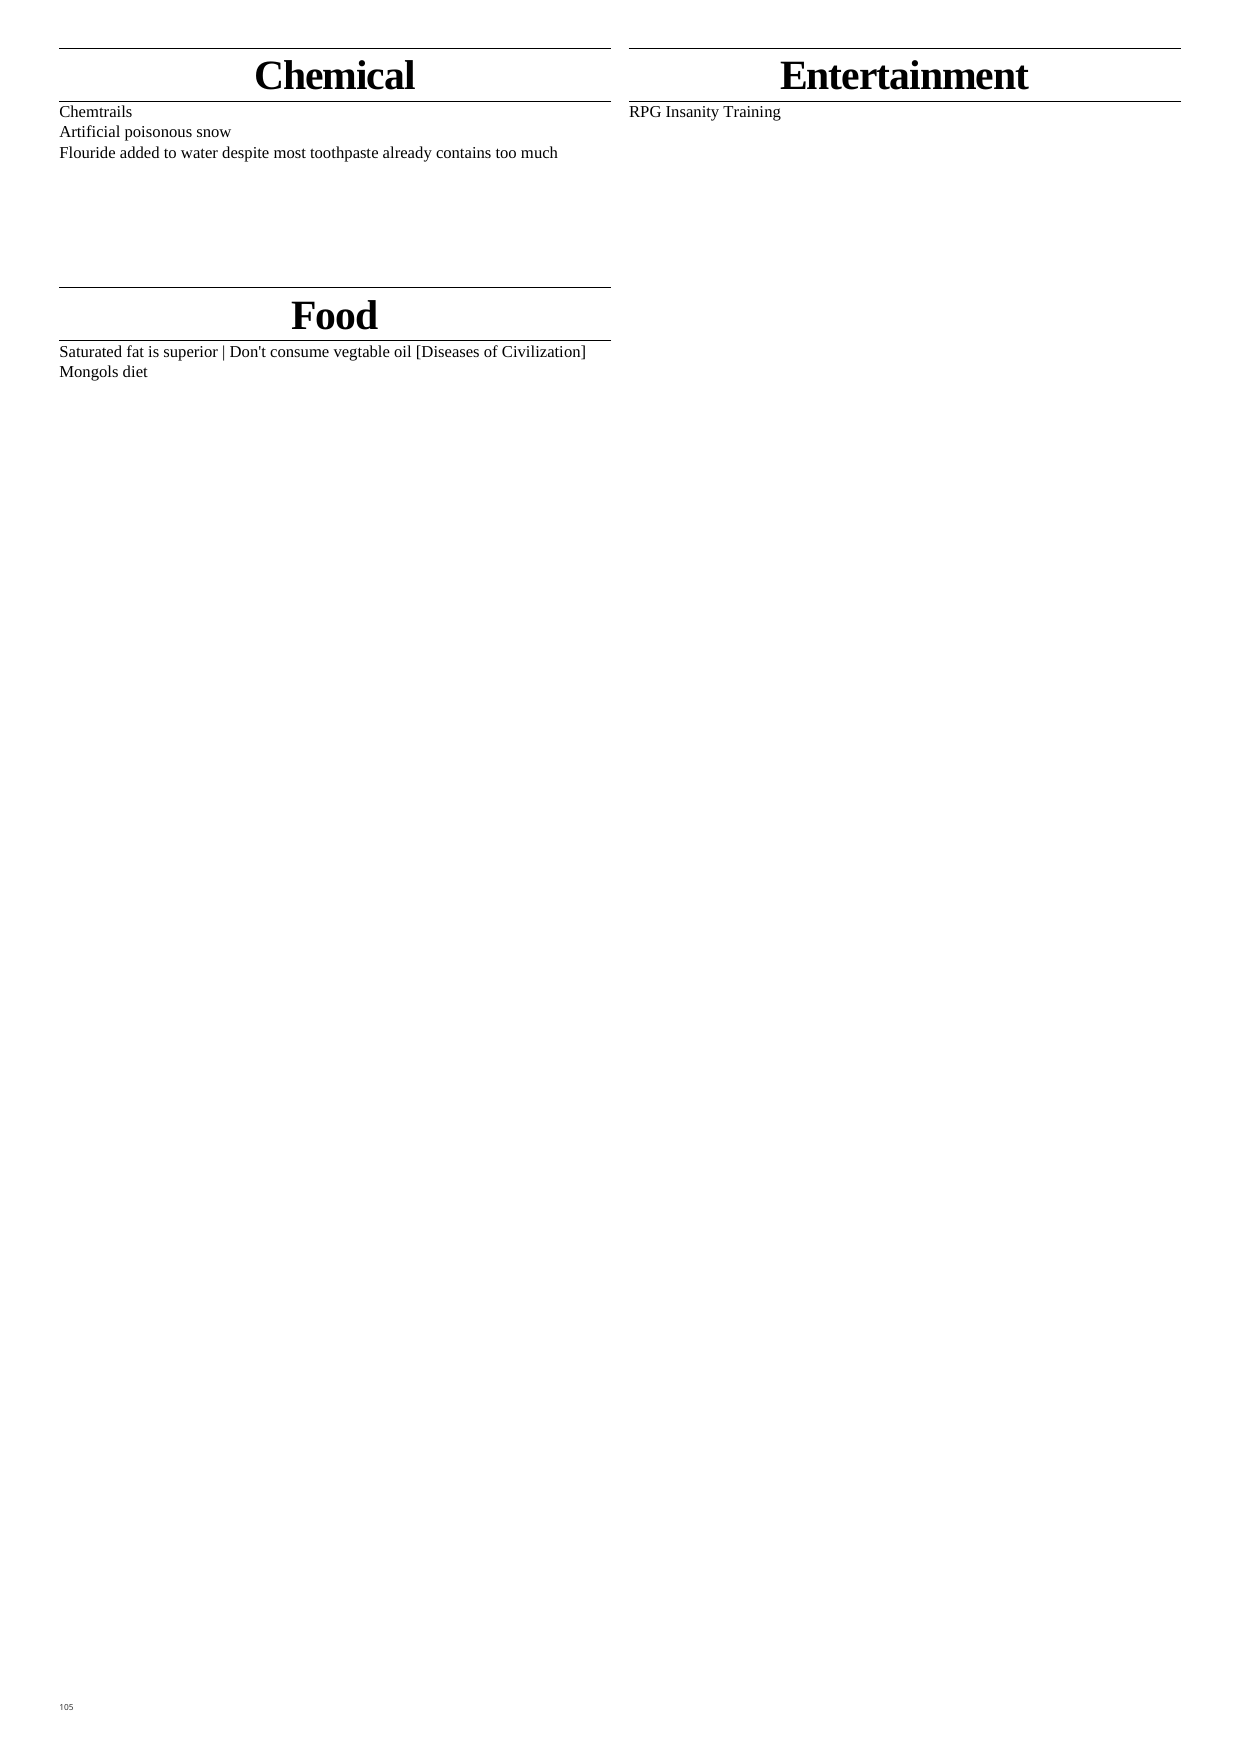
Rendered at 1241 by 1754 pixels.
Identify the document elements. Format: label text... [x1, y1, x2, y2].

text Chemtrails [59, 102, 611, 121]
subtitle Chemical [59, 49, 611, 101]
text Saturated fat is superior | Don't consume vegtable oil [Diseases of Civilization] [59, 341, 611, 361]
text RPG Insanity Training [629, 102, 1181, 121]
text Mongols diet [59, 362, 611, 381]
subtitle Food [59, 288, 611, 340]
text Flouride added to water despite most toothpaste already contains too much [59, 143, 611, 162]
text Entertainment [629, 49, 1181, 101]
text Artificial poisonous snow [59, 122, 611, 141]
